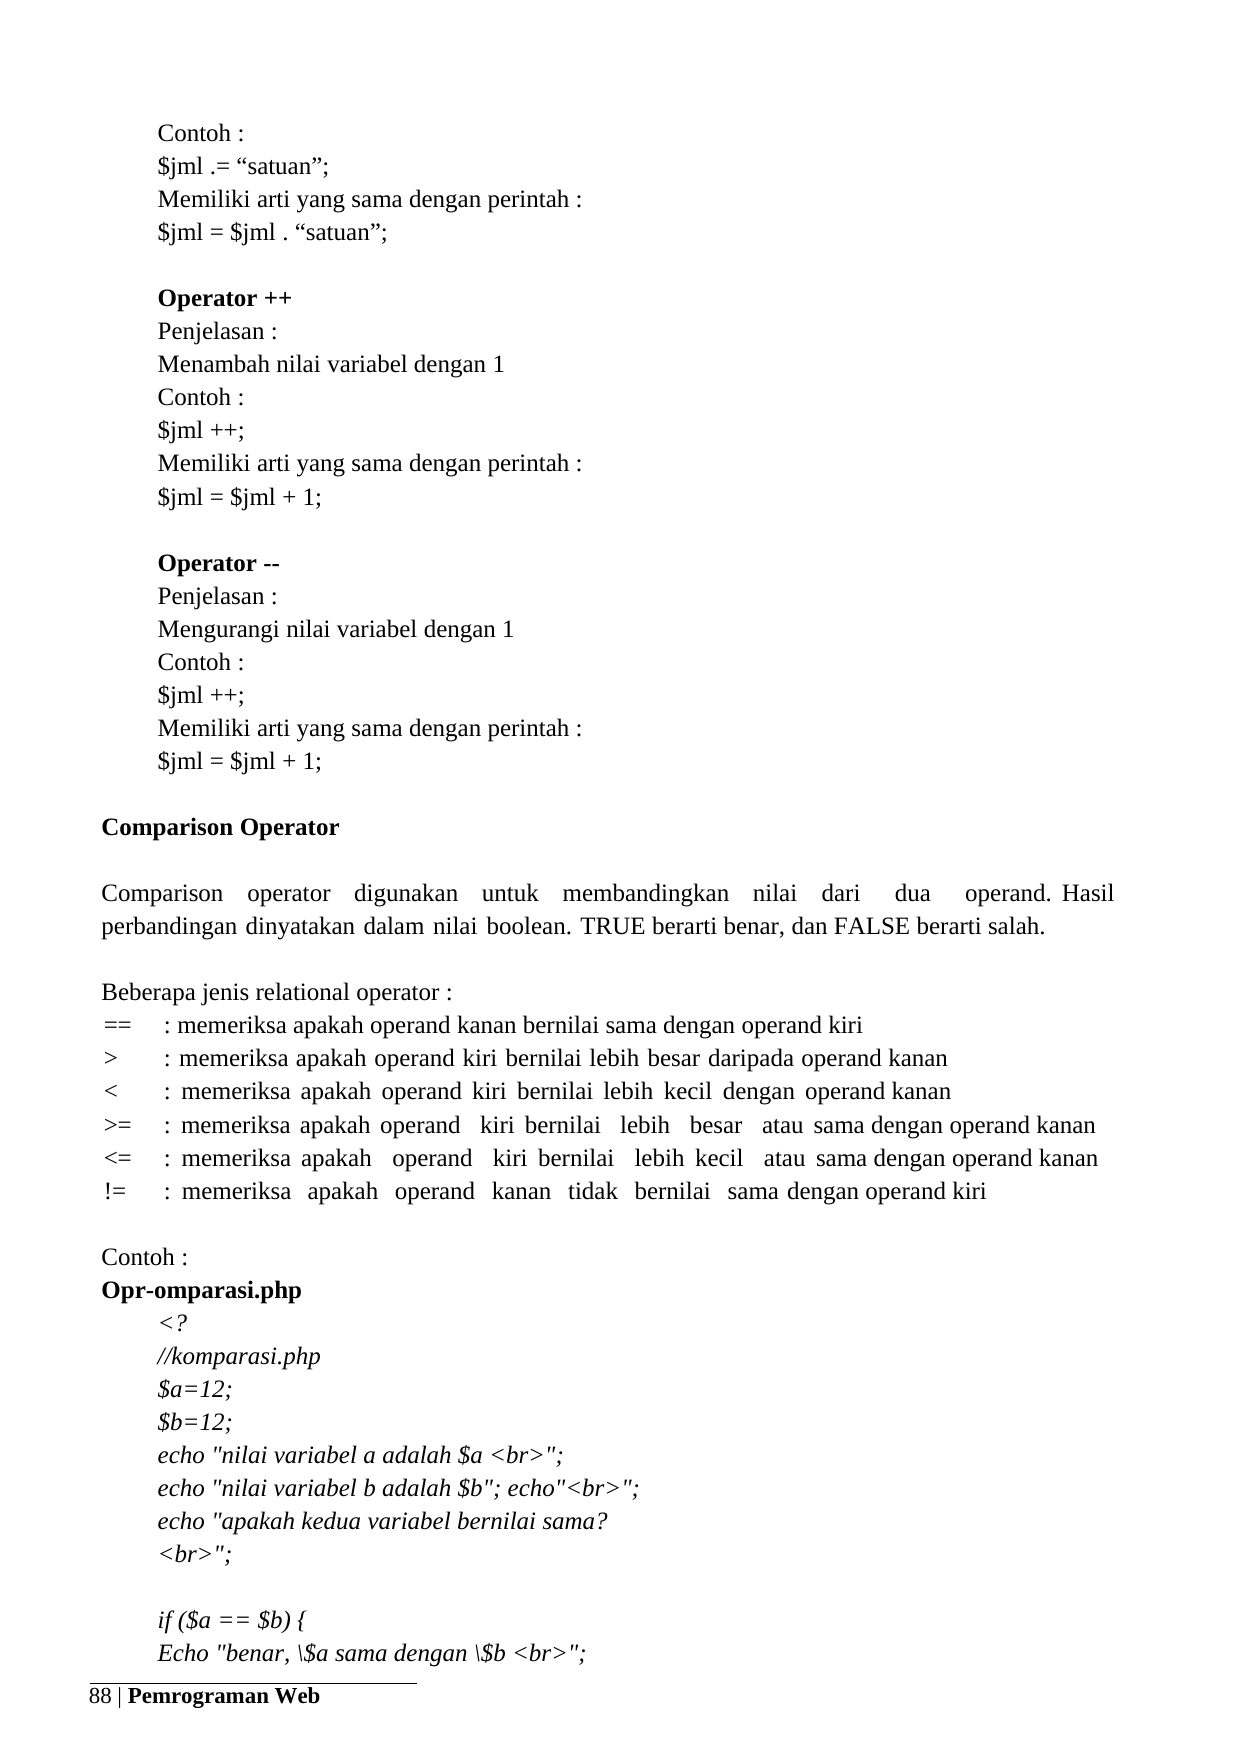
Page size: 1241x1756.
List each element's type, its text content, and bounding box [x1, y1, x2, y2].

text $jml ++; [157, 416, 1165, 444]
text > : memeriksa apakah operand kiri bernilai lebih besar daripada operand kanan [103, 1043, 1165, 1072]
text < : memeriksa apakah operand kiri bernilai lebih kecil dengan operand kanan [103, 1076, 1165, 1105]
text Beberapa jenis relational operator : [101, 977, 1165, 1006]
text Contoh : [101, 1242, 1165, 1271]
text >= : memeriksa apakah operand kiri bernilai lebih besar atau sama dengan operand kanan [103, 1110, 1165, 1138]
subtitle Comparison Operator [101, 812, 1165, 841]
text echo "nilai variabel a adalah $a <br>"; [157, 1440, 1165, 1469]
text $jml = $jml + 1; [157, 746, 1165, 775]
text Memiliki arti yang sama dengan perintah : [157, 184, 1165, 213]
text Contoh : [157, 118, 1165, 147]
text $jml ++; [157, 680, 1165, 709]
text Echo "benar, \$a sama dengan \$b <br>"; [157, 1638, 1165, 1667]
text == : memeriksa apakah operand kanan bernilai sama dengan operand kiri [103, 1010, 1165, 1039]
text if ($a == $b) { [157, 1605, 1165, 1634]
text $a=12; [157, 1374, 1165, 1403]
text Penjelasan : [157, 316, 1165, 345]
text echo "nilai variabel b adalah $b"; echo"<br>"; echo "apakah kedua variabel bernilai sama? <br>"; [157, 1473, 685, 1568]
text Comparison operator digunakan untuk membandingkan nilai dari dua operand. Hasil perbandingan dinyatakan dalam nilai boolean. TRUE berarti benar, dan FALSE berarti salah. [101, 878, 1122, 940]
text <= : memeriksa apakah operand kiri bernilai lebih kecil atau sama dengan operand kanan [103, 1143, 1165, 1171]
text Memiliki arti yang sama dengan perintah : [157, 448, 1165, 477]
text != : memeriksa apakah operand kanan tidak bernilai sama dengan operand kiri [103, 1176, 1165, 1204]
text 88 | Pemrograman Web [89, 1678, 1165, 1709]
text Mengurangi nilai variabel dengan 1 Contoh : [157, 614, 525, 676]
subtitle Operator ++ [157, 283, 1165, 312]
subtitle Operator -- [157, 548, 1165, 576]
text $jml = $jml + 1; [157, 482, 1165, 510]
text $jml = $jml . “satuan”; [157, 217, 1165, 246]
text Memiliki arti yang sama dengan perintah : [157, 713, 1165, 742]
text //komparasi.php [157, 1341, 1165, 1370]
text $b=12; [157, 1407, 1165, 1436]
text $jml .= “satuan”; [157, 151, 1165, 180]
text Menambah nilai variabel dengan 1 Contoh : [157, 349, 511, 411]
subtitle Opr-omparasi.php [101, 1275, 1165, 1304]
text <? [157, 1308, 1165, 1337]
text Penjelasan : [157, 581, 1165, 609]
